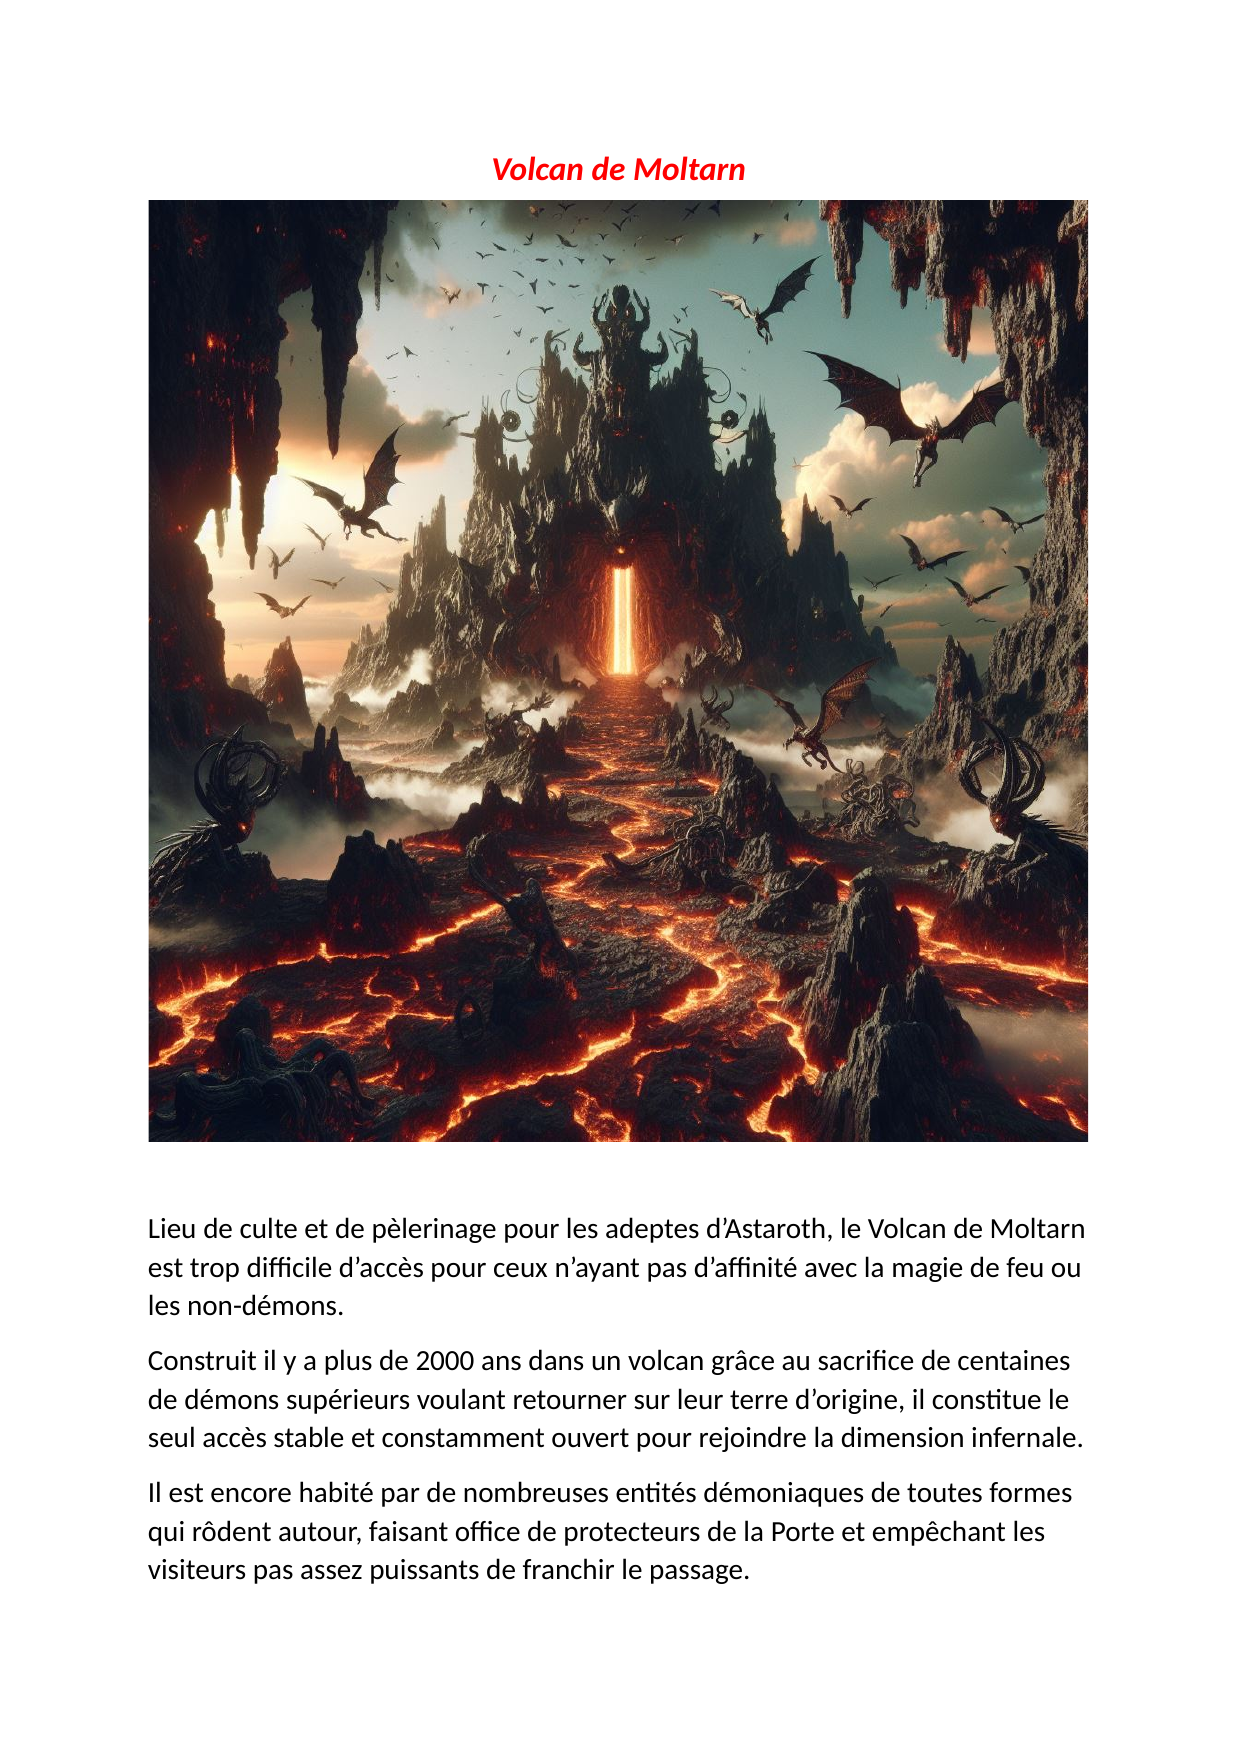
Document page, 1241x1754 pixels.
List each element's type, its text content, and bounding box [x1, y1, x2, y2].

text Il est encore habité par de nombreuses entités démoniaques de toutes formes qui rôdent autour, faisant office de protecteurs de la Porte et empêchant les visiteurs pas assez puissants de franchir le passage. [148, 1474, 1093, 1587]
text Volcan de Moltarn [148, 148, 1093, 188]
text Construit il y a plus de 2000 ans dans un volcan grâce au sacrifice de centaines de démons supérieurs voulant retourner sur leur terre d’origine, il constitue le seul accès stable et constamment ouvert pour rejoindre la dimension infernale. [148, 1342, 1093, 1455]
picture [147, 200, 1088, 1141]
